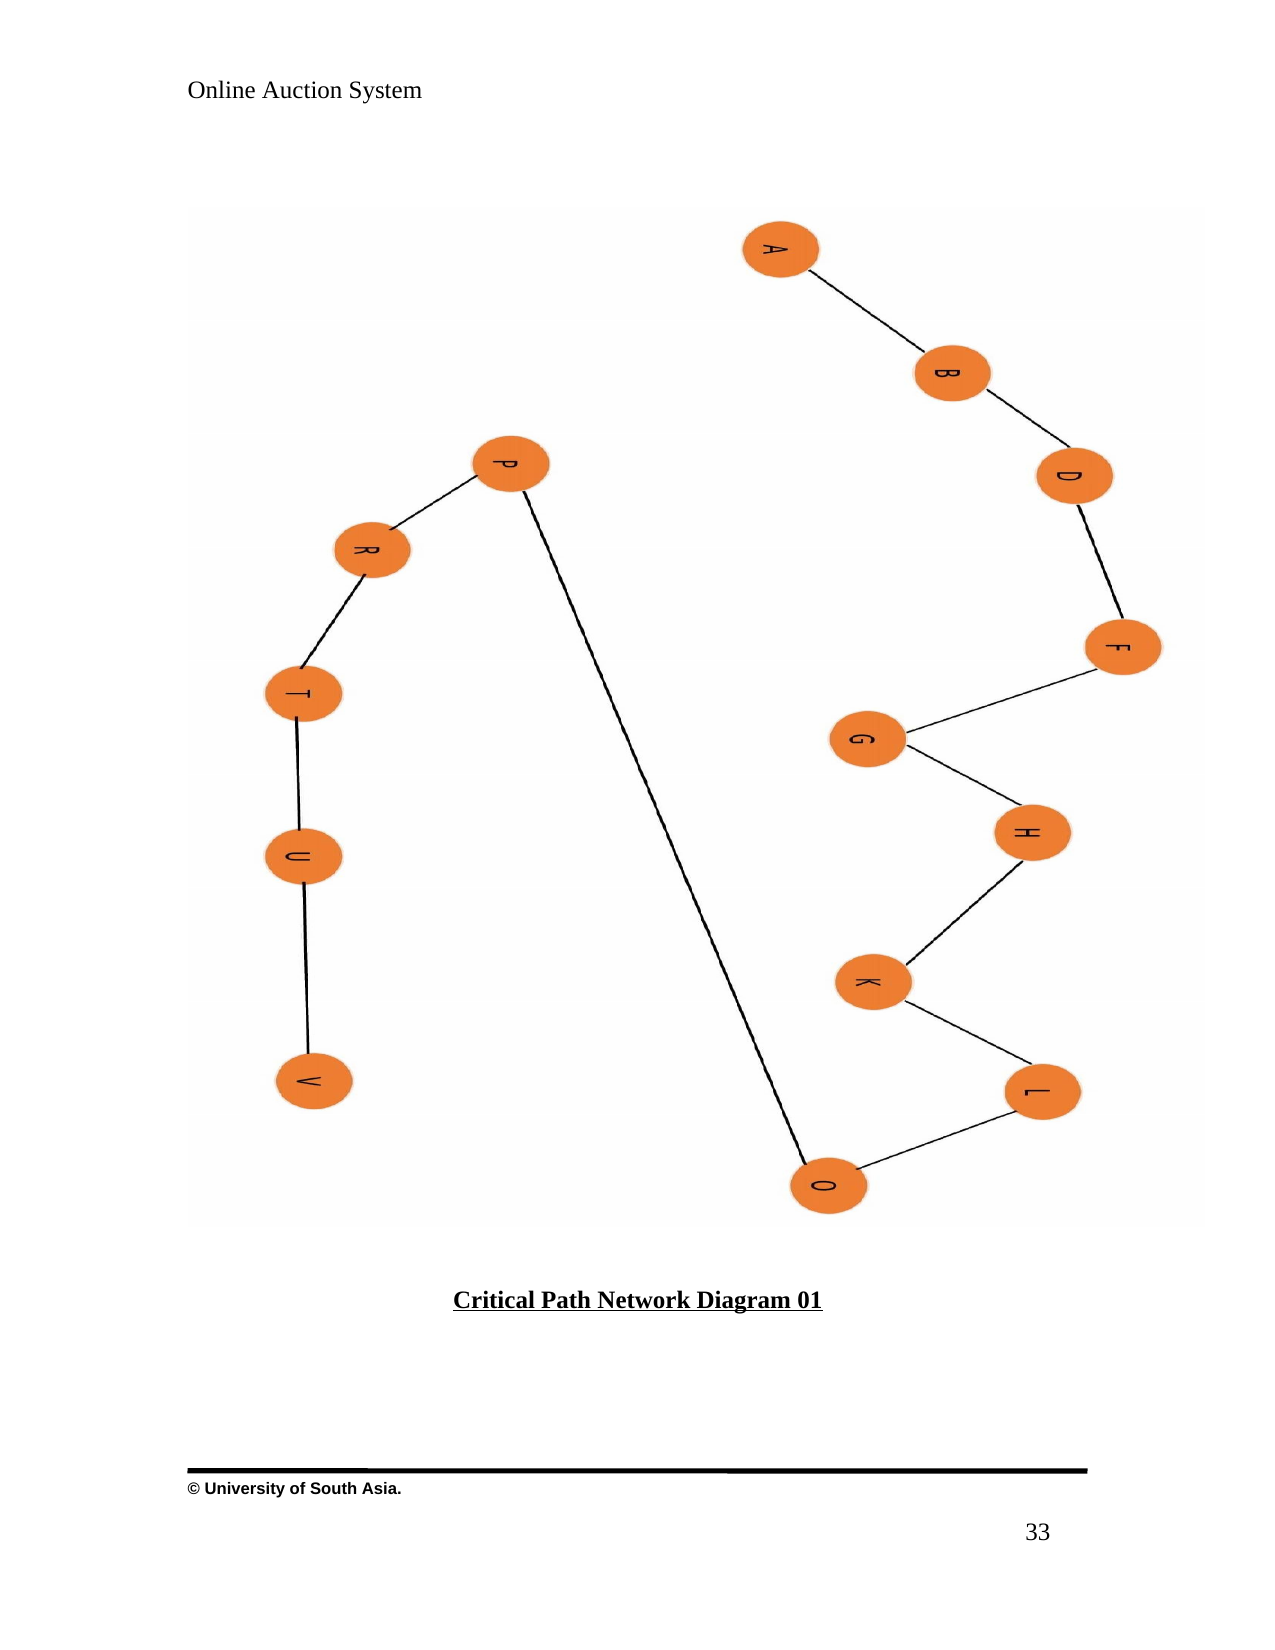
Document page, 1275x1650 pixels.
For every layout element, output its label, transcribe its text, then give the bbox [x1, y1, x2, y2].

text Critical Path Network Diagram 01 [187, 1285, 1087, 1314]
picture [187, 207, 1205, 1228]
